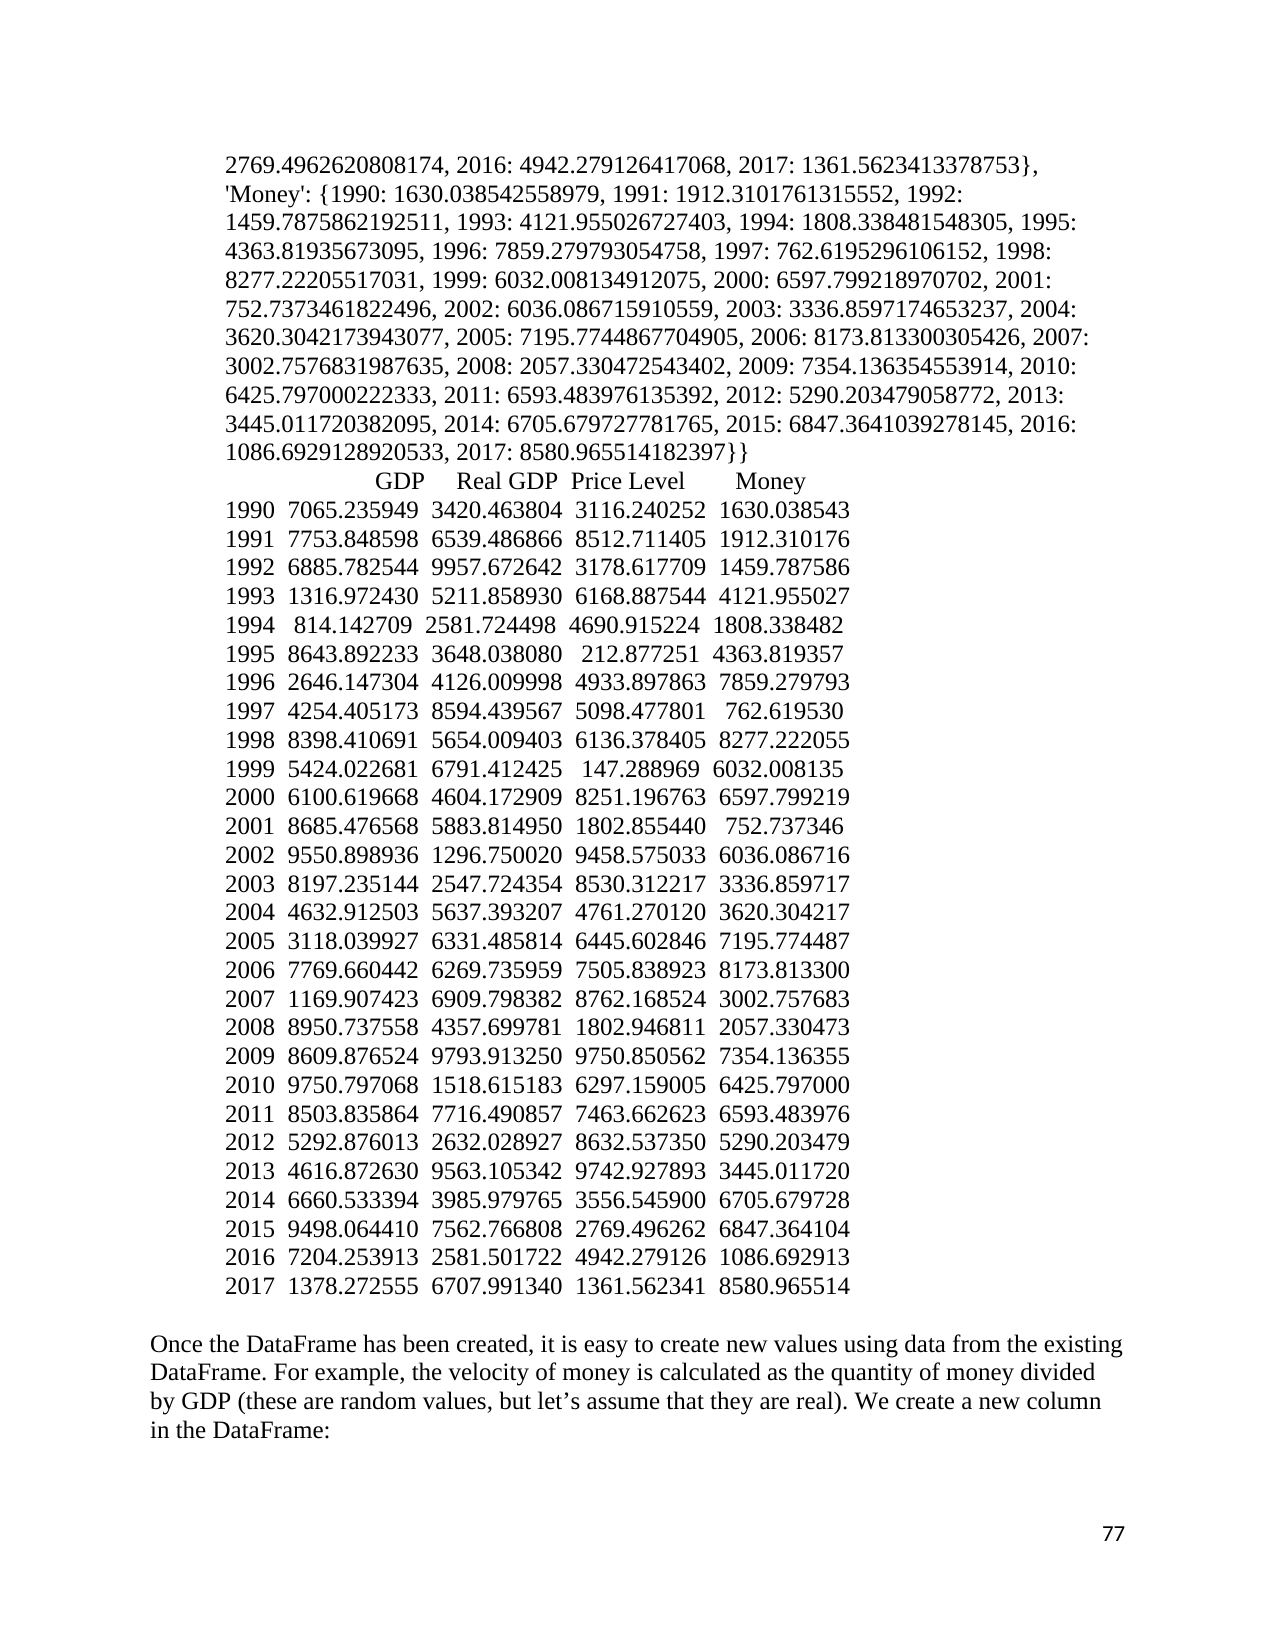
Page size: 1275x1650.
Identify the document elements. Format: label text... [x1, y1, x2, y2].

text 1990 7065.235949 3420.463804 3116.240252 1630.038543 [225, 495, 1125, 524]
text 2006 7769.660442 6269.735959 7505.838923 8173.813300 [225, 955, 1125, 984]
text GDP Real GDP Price Level Money [225, 466, 1125, 495]
text 2009 8609.876524 9793.913250 9750.850562 7354.136355 [225, 1041, 1125, 1070]
text 1993 1316.972430 5211.858930 6168.887544 4121.955027 [225, 581, 1125, 610]
text 2014 6660.533394 3985.979765 3556.545900 6705.679728 [225, 1185, 1125, 1214]
text 1995 8643.892233 3648.038080 212.877251 4363.819357 [225, 639, 1125, 667]
text 2000 6100.619668 4604.172909 8251.196763 6597.799219 [225, 782, 1125, 811]
text 2007 1169.907423 6909.798382 8762.168524 3002.757683 [225, 984, 1125, 1012]
text 2010 9750.797068 1518.615183 6297.159005 6425.797000 [225, 1070, 1125, 1099]
text 2015 9498.064410 7562.766808 2769.496262 6847.364104 [225, 1214, 1125, 1242]
text 1997 4254.405173 8594.439567 5098.477801 762.619530 [225, 696, 1125, 725]
text 2003 8197.235144 2547.724354 8530.312217 3336.859717 [225, 869, 1125, 897]
text 1994 814.142709 2581.724498 4690.915224 1808.338482 [225, 610, 1125, 639]
text 2012 5292.876013 2632.028927 8632.537350 5290.203479 [225, 1127, 1125, 1156]
text 1998 8398.410691 5654.009403 6136.378405 8277.222055 [225, 725, 1125, 754]
text 1991 7753.848598 6539.486866 8512.711405 1912.310176 [225, 524, 1125, 552]
text 2004 4632.912503 5637.393207 4761.270120 3620.304217 [225, 897, 1125, 926]
text 2013 4616.872630 9563.105342 9742.927893 3445.011720 [225, 1156, 1125, 1185]
text 2008 8950.737558 4357.699781 1802.946811 2057.330473 [225, 1012, 1125, 1041]
text 2011 8503.835864 7716.490857 7463.662623 6593.483976 [225, 1099, 1125, 1127]
text 2017 1378.272555 6707.991340 1361.562341 8580.965514 [225, 1271, 1125, 1300]
text 2002 9550.898936 1296.750020 9458.575033 6036.086716 [225, 840, 1125, 869]
text 1992 6885.782544 9957.672642 3178.617709 1459.787586 [225, 552, 1125, 581]
text Once the DataFrame has been created, it is easy to create new values using data from the existing DataFrame. For example, the velocity of money is calculated as the quantity of money divided by GDP (these are random values, but let’s assume that they are real). We create a new column in the DataFrame: [150, 1329, 1125, 1444]
text 2001 8685.476568 5883.814950 1802.855440 752.737346 [225, 811, 1125, 840]
text 1996 2646.147304 4126.009998 4933.897863 7859.279793 [225, 667, 1125, 696]
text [225, 150, 1125, 466]
text 2016 7204.253913 2581.501722 4942.279126 1086.692913 [225, 1242, 1125, 1271]
text 2005 3118.039927 6331.485814 6445.602846 7195.774487 [225, 926, 1125, 955]
text 1999 5424.022681 6791.412425 147.288969 6032.008135 [225, 754, 1125, 782]
